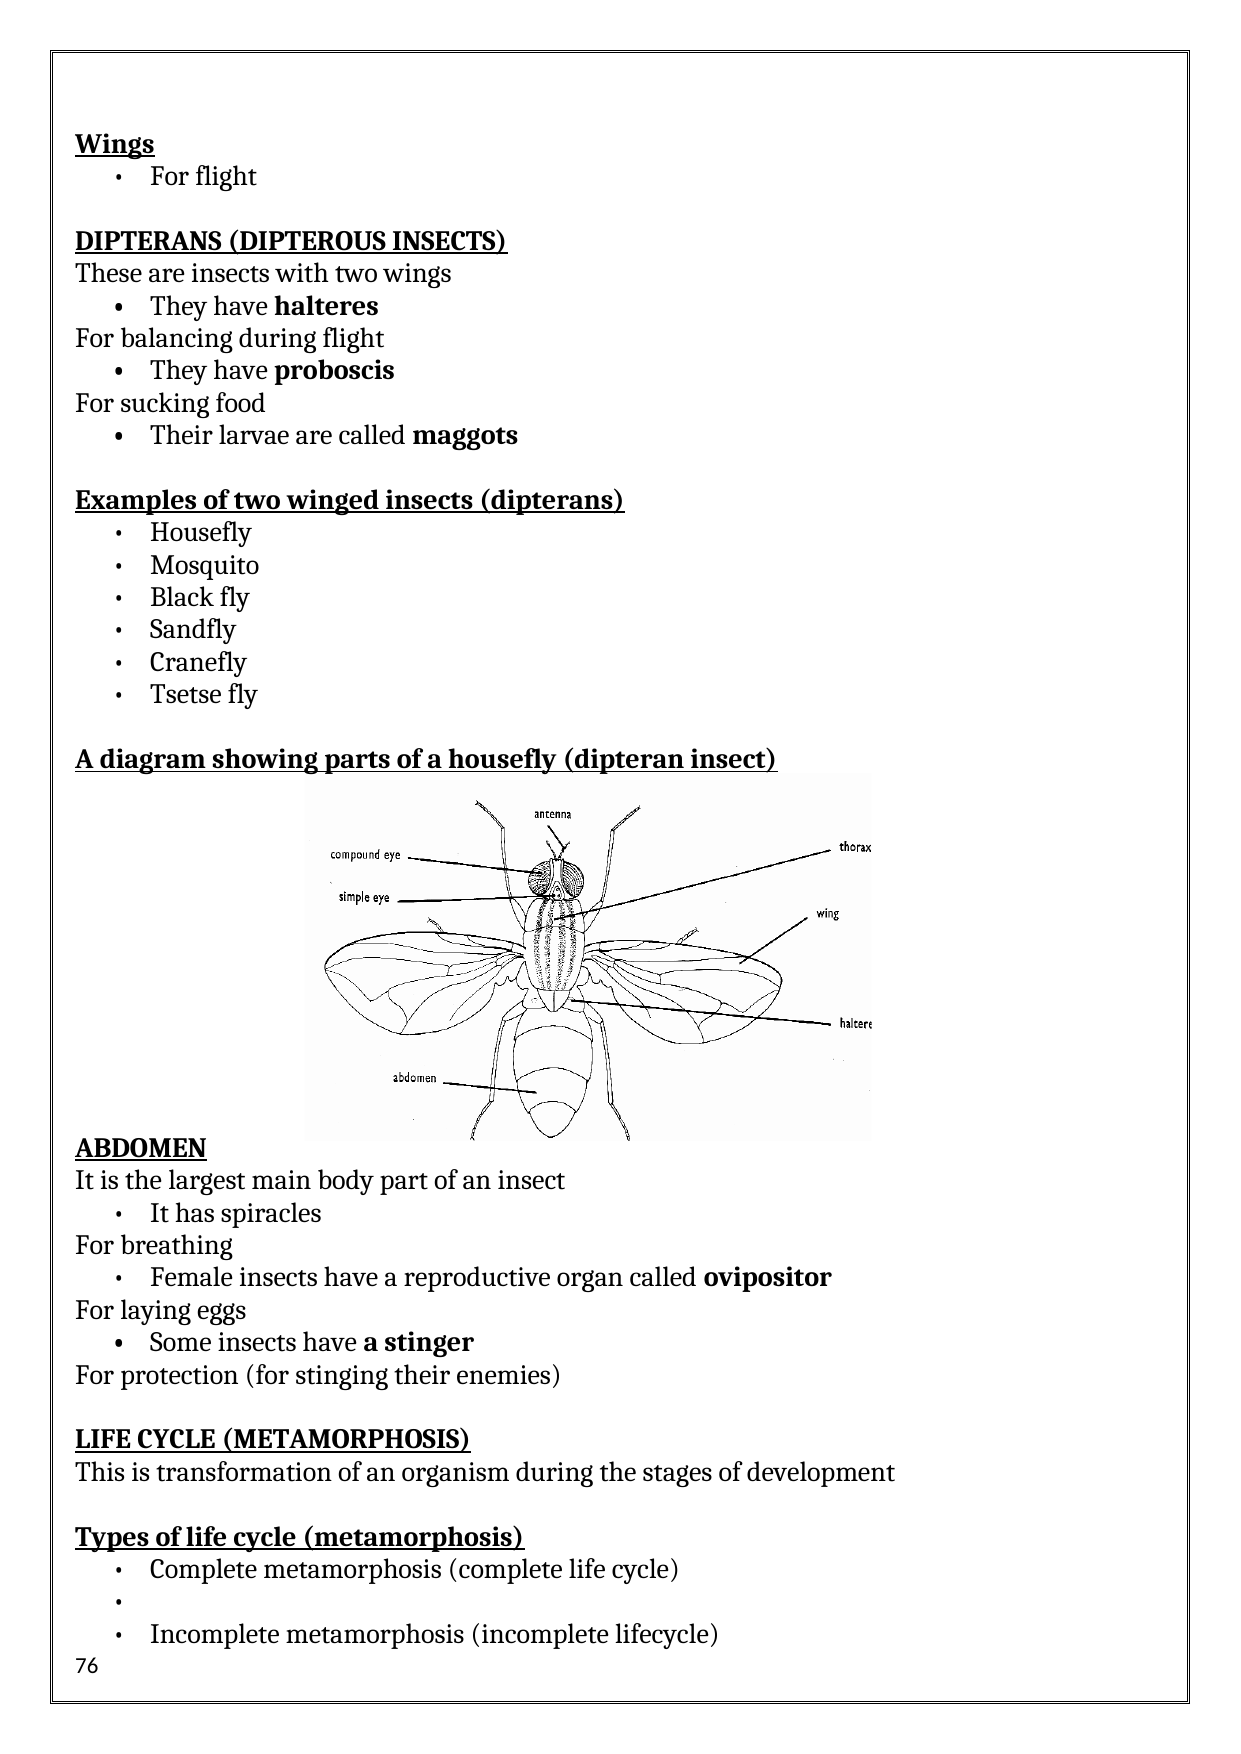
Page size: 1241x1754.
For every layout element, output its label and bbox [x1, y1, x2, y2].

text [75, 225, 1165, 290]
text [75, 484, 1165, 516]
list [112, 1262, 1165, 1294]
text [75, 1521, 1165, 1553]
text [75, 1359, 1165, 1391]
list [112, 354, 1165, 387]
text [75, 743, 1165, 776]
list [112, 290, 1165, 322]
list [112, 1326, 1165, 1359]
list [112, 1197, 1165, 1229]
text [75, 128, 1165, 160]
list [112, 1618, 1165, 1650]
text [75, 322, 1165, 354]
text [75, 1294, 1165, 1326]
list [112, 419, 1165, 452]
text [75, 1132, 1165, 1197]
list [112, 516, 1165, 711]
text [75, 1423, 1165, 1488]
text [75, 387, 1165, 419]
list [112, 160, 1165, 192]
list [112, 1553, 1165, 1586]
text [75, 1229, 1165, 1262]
picture [304, 776, 872, 1132]
